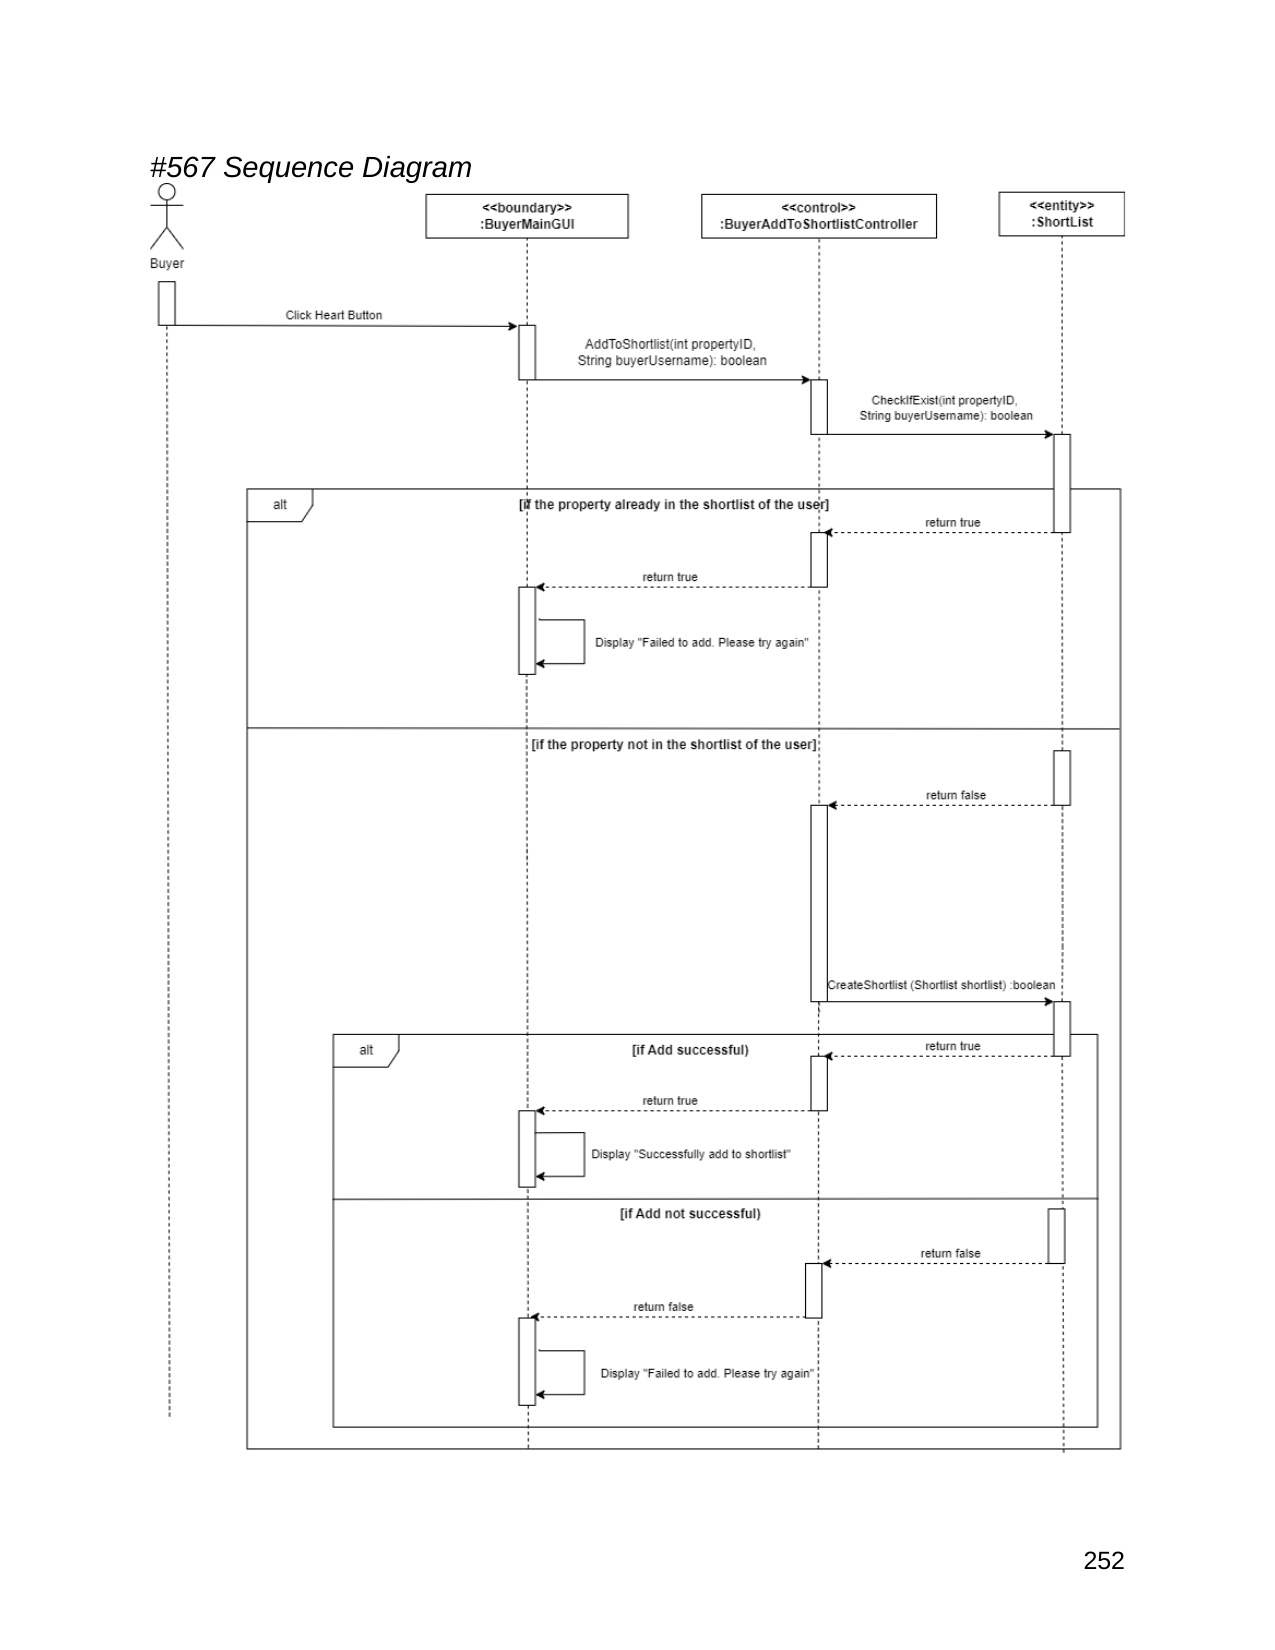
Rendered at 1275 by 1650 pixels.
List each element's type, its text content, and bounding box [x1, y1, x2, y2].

text #567 Sequence Diagram [150, 150, 1125, 183]
picture [150, 183, 1125, 1455]
